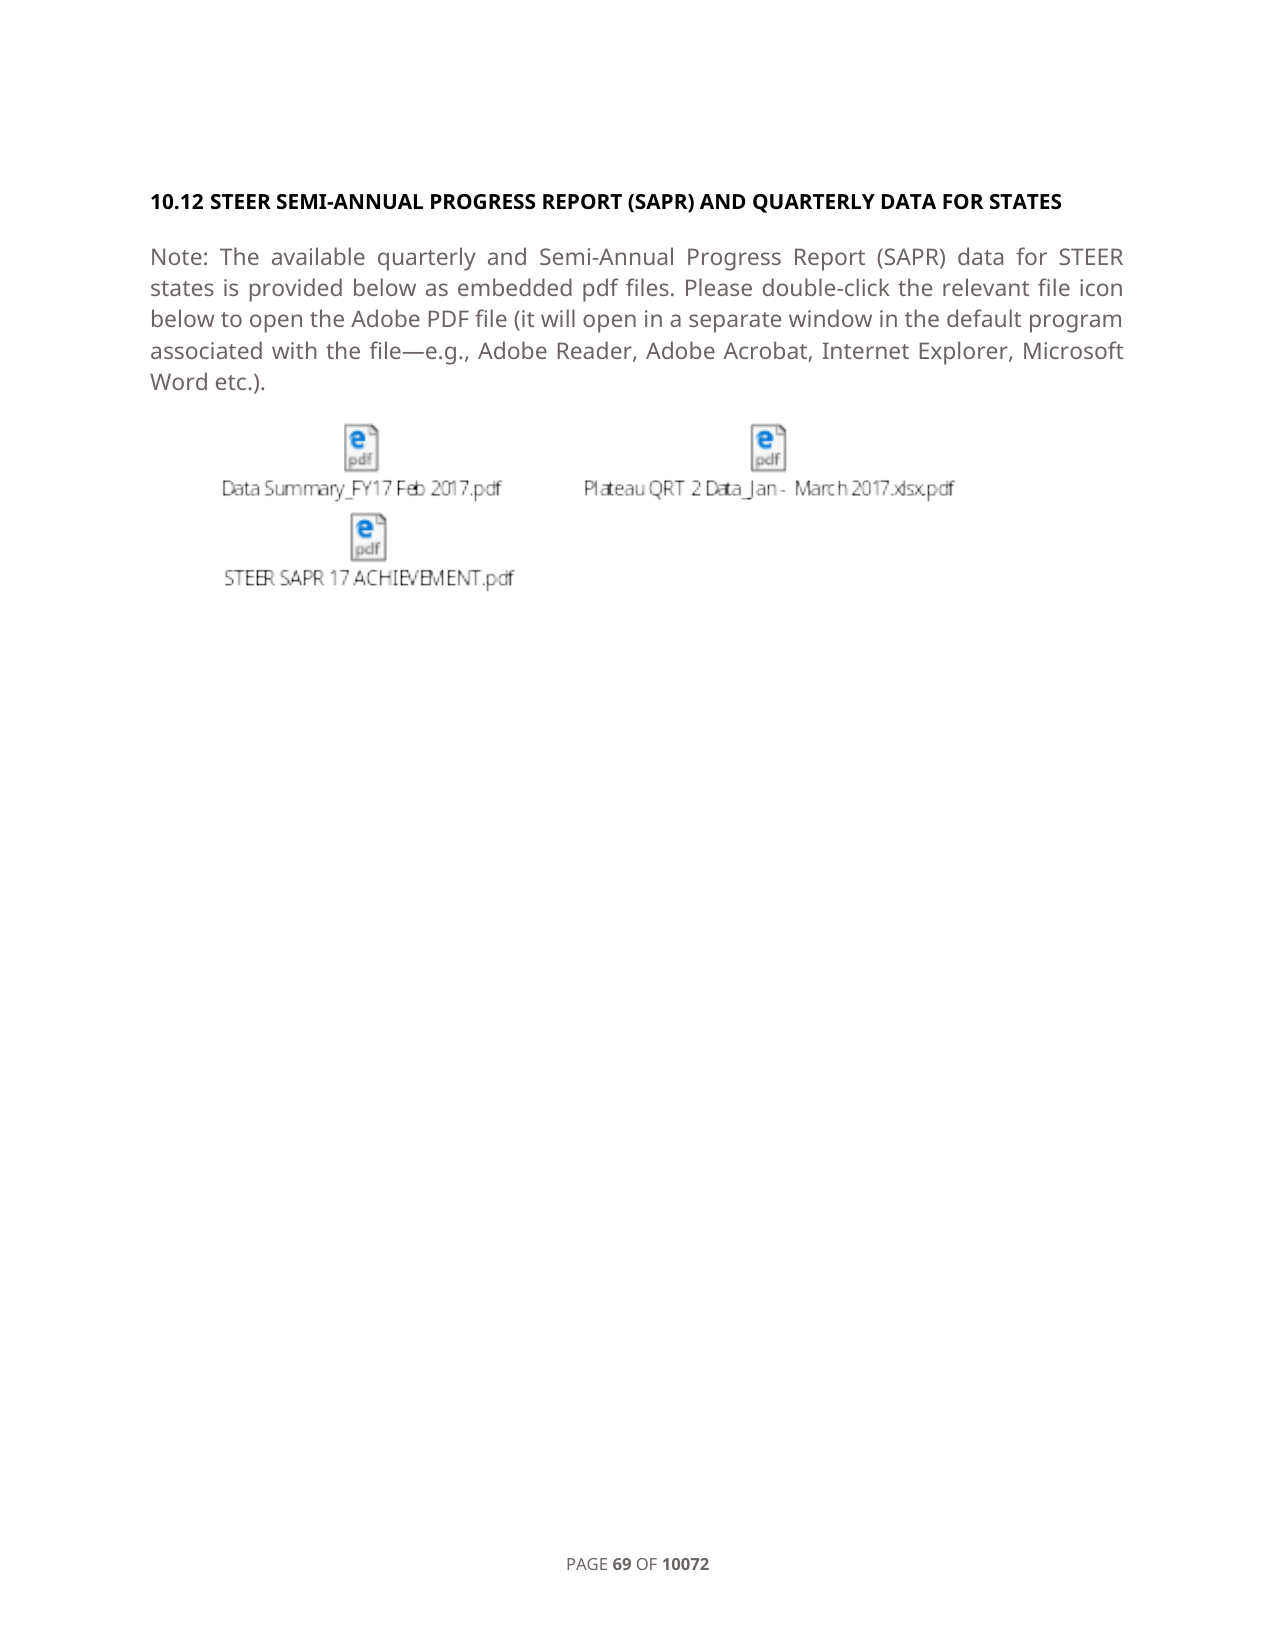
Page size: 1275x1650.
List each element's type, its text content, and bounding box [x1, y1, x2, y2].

text Note: The available quarterly and Semi-Annual Progress Report (SAPR) data for STEER states is provided below as embedded pdf files. Please double-click the relevant file icon below to open the Adobe PDF file (it will open in a separate window in the default program associated with the file—e.g., Adobe Reader, Adobe Acrobat, Internet Explorer, Microsoft Word etc.). [150, 241, 1125, 397]
subtitle STEER SEMI-ANNUAL PROGRESS REPORT (SAPR) AND QUARTERLY DATA FOR STATES [150, 187, 1125, 216]
